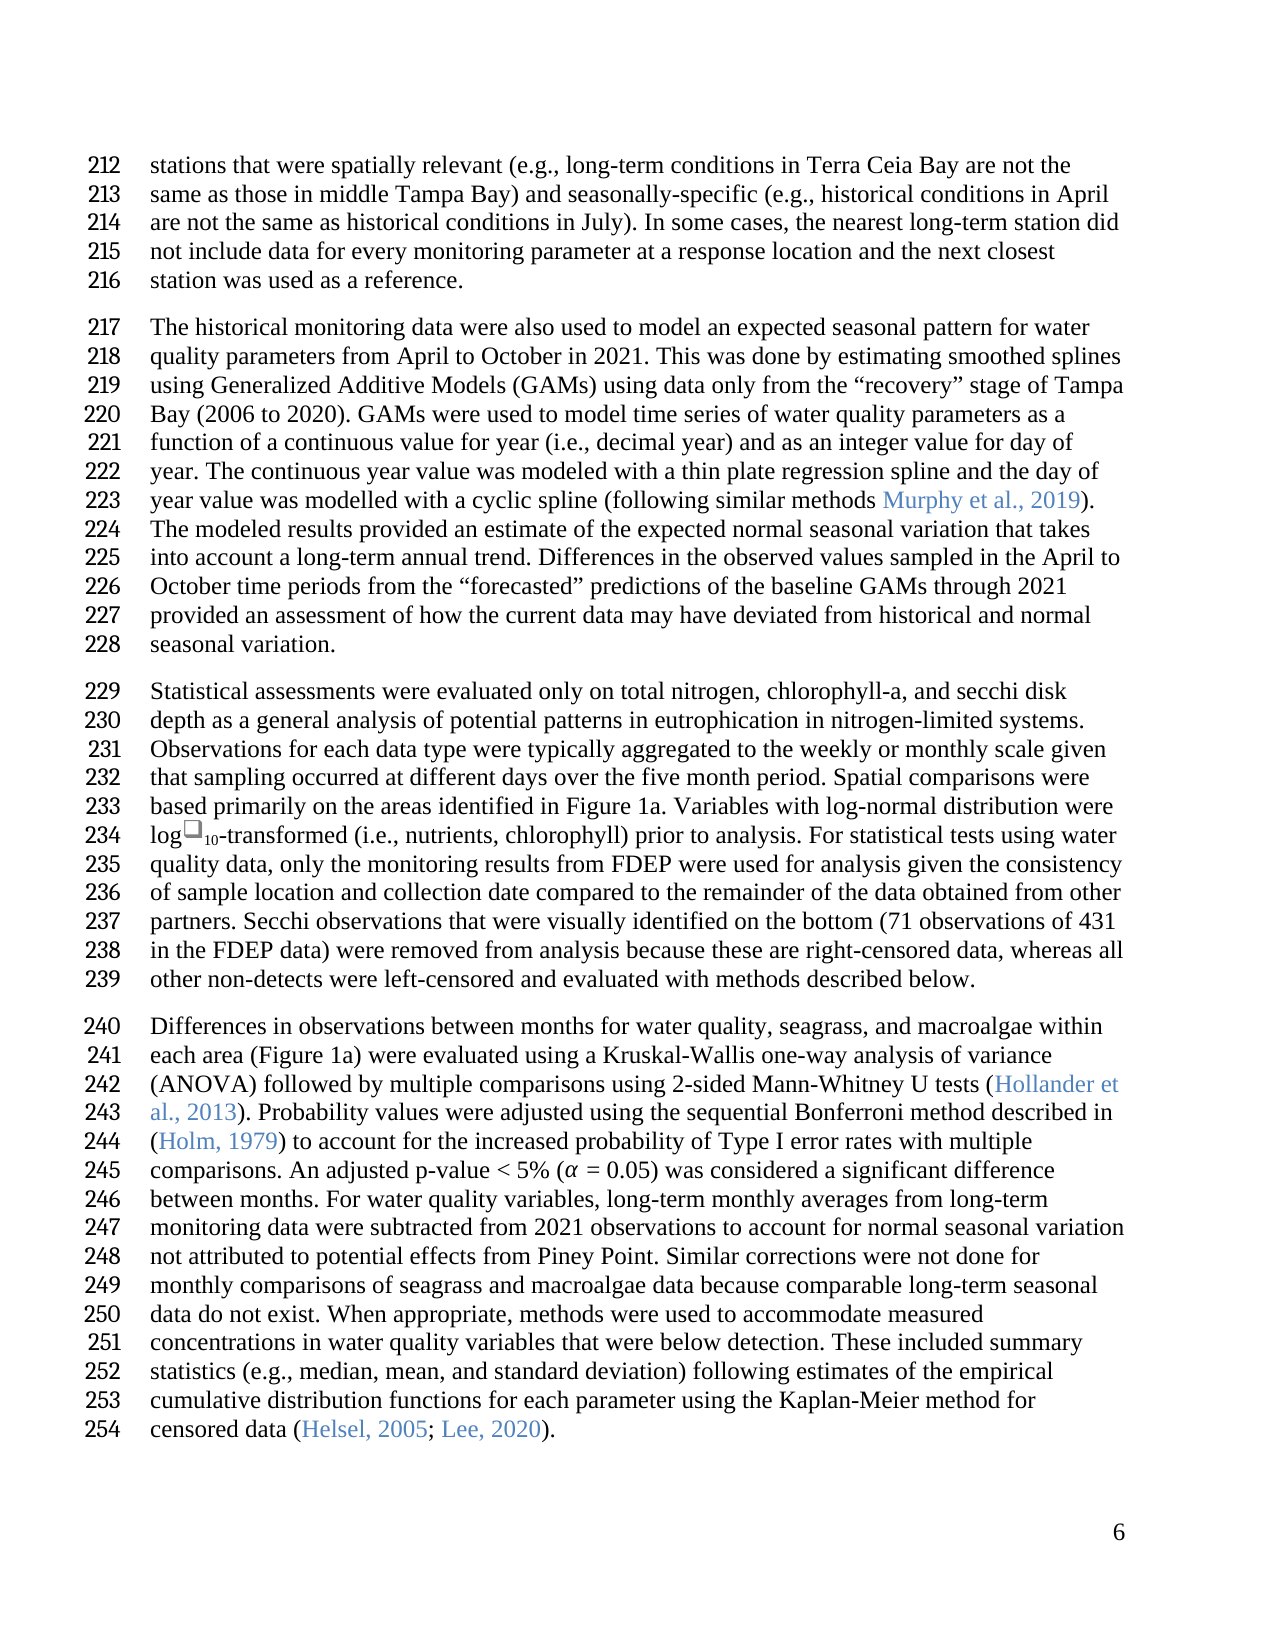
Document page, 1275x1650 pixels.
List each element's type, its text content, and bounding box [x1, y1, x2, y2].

text The historical monitoring data were also used to model an expected seasonal pattern for water quality parameters from April to October in 2021. This was done by estimating smoothed splines using Generalized Additive Models (GAMs) using data only from the “recovery” stage of Tampa Bay (2006 to 2020). GAMs were used to model time series of water quality parameters as a function of a continuous value for year (i.e., decimal year) and as an integer value for day of year. The continuous year value was modeled with a thin plate regression spline and the day of year value was modelled with a cyclic spline (following similar methods Murphy et al., 2019). The modeled results provided an estimate of the expected normal seasonal variation that takes into account a long-term annual trend. Differences in the observed values sampled in the April to October time periods from the “forecasted” predictions of the baseline GAMs through 2021 provided an assessment of how the current data may have deviated from historical and normal seasonal variation. [150, 312, 1125, 657]
text Statistical assessments were evaluated only on total nitrogen, chlorophyll-a, and secchi disk depth as a general analysis of potential patterns in eutrophication in nitrogen-limited systems. Observations for each data type were typically aggregated to the weekly or monthly scale given that sampling occurred at different days over the five month period. Spatial comparisons were based primarily on the areas identified in Figure 1a. Variables with log-normal distribution were log-transformed (i.e., nutrients, chlorophyll) prior to analysis. For statistical tests using water quality data, only the monitoring results from FDEP were used for analysis given the consistency of sample location and collection date compared to the remainder of the data obtained from other partners. Secchi observations that were visually identified on the bottom (71 observations of 431 in the FDEP data) were removed from analysis because these are right-censored data, whereas all other non-detects were left-censored and evaluated with methods described below. [150, 676, 1125, 992]
text Differences in observations between months for water quality, seagrass, and macroalgae within each area (Figure 1a) were evaluated using a Kruskal-Wallis one-way analysis of variance (ANOVA) followed by multiple comparisons using 2-sided Mann-Whitney U tests (Hollander et al., 2013). Probability values were adjusted using the sequential Bonferroni method described in (Holm, 1979) to account for the increased probability of Type I error rates with multiple comparisons. An adjusted p-value < 5% ( = 0.05) was considered a significant difference between months. For water quality variables, long-term monthly averages from long-term monitoring data were subtracted from 2021 observations to account for normal seasonal variation not attributed to potential effects from Piney Point. Similar corrections were not done for monthly comparisons of seagrass and macroalgae data because comparable long-term seasonal data do not exist. When appropriate, methods were used to accommodate measured concentrations in water quality variables that were below detection. These included summary statistics (e.g., median, mean, and standard deviation) following estimates of the empirical cumulative distribution functions for each parameter using the Kaplan-Meier method for censored data (Helsel, 2005; Lee, 2020). [150, 1011, 1125, 1442]
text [150, 150, 1125, 294]
